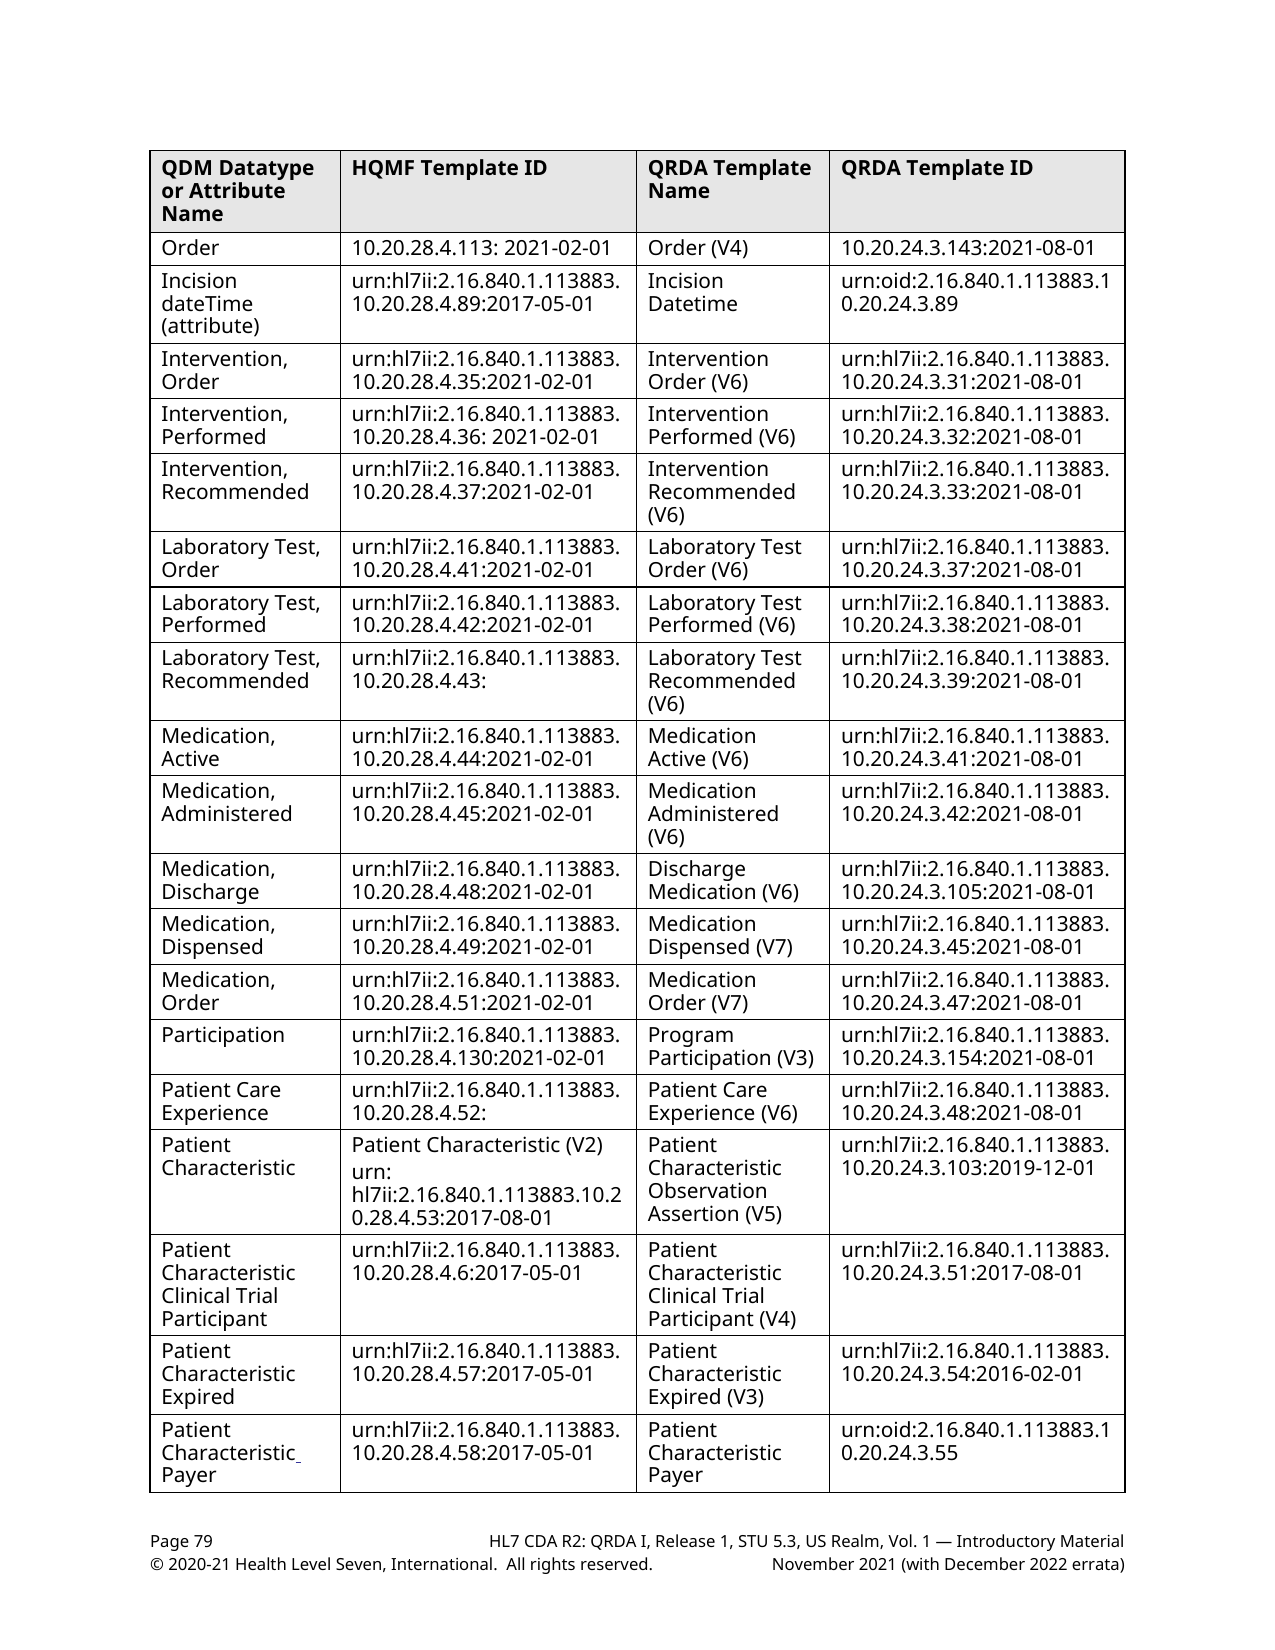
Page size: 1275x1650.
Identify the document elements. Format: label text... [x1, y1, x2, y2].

table_cell urn:hl7ii:2.16.840.1.113883.10.20.24.3.33:2021-08-01 [830, 454, 1124, 531]
table_cell urn:hl7ii:2.16.840.1.113883.10.20.24.3.51:2017-08-01 [830, 1235, 1124, 1335]
table_cell Laboratory Test, Recommended [151, 643, 340, 720]
table_cell urn:hl7ii:2.16.840.1.113883.10.20.28.4.43: [341, 643, 636, 720]
table_cell urn:hl7ii:2.16.840.1.113883.10.20.24.3.48:2021-08-01 [830, 1075, 1124, 1129]
table_cell urn:hl7ii:2.16.840.1.113883.10.20.28.4.52: [341, 1075, 636, 1129]
table_cell urn:hl7ii:2.16.840.1.113883.10.20.28.4.58:2017-05-01 [341, 1415, 636, 1492]
table_cell urn:hl7ii:2.16.840.1.113883.10.20.28.4.45:2021-02-01 [341, 776, 636, 853]
table_cell urn:hl7ii:2.16.840.1.113883.10.20.28.4.35:2021-02-01 [341, 344, 636, 398]
table_cell urn:hl7ii:2.16.840.1.113883.10.20.24.3.47:2021-08-01 [830, 965, 1124, 1019]
table_cell Laboratory Test Order (V6) [637, 532, 829, 586]
table_cell Medication, Order [151, 965, 340, 1019]
table_cell urn:hl7ii:2.16.840.1.113883.10.20.24.3.154:2021-08-01 [830, 1020, 1124, 1074]
table_cell Intervention, Performed [151, 399, 340, 453]
table_cell urn:oid:2.16.840.1.113883.10.20.24.3.89 [830, 266, 1124, 343]
table_cell Medication Active (V6) [637, 721, 829, 775]
table_cell urn:hl7ii:2.16.840.1.113883.10.20.28.4.49:2021-02-01 [341, 909, 636, 963]
table_cell urn:hl7ii:2.16.840.1.113883.10.20.28.4.51:2021-02-01 [341, 965, 636, 1019]
table_cell Incision dateTime (attribute) [151, 266, 340, 343]
table_cell Patient Care Experience (V6) [637, 1075, 829, 1129]
table_cell urn:hl7ii:2.16.840.1.113883.10.20.24.3.32:2021-08-01 [830, 399, 1124, 453]
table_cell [341, 233, 636, 264]
table_cell Laboratory Test, Performed [151, 588, 340, 642]
table_cell urn:hl7ii:2.16.840.1.113883.10.20.24.3.45:2021-08-01 [830, 909, 1124, 963]
table_cell Laboratory Test Performed (V6) [637, 588, 829, 642]
table_cell urn:hl7ii:2.16.840.1.113883.10.20.28.4.130:2021-02-01 [341, 1020, 636, 1074]
table_cell Program Participation (V3) [637, 1020, 829, 1074]
table_cell Intervention Recommended (V6) [637, 454, 829, 531]
table_cell Patient Characteristic Expired [151, 1336, 340, 1413]
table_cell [830, 233, 1124, 264]
table_cell urn:hl7ii:2.16.840.1.113883.10.20.24.3.42:2021-08-01 [830, 776, 1124, 853]
table_cell Patient Characteristic Payer [151, 1415, 340, 1492]
table_cell urn:hl7ii:2.16.840.1.113883.10.20.24.3.39:2021-08-01 [830, 643, 1124, 720]
table_cell Patient Characteristic Clinical Trial Participant [151, 1235, 340, 1335]
table_cell Patient Characteristic Expired (V3) [637, 1336, 829, 1413]
table_cell Medication Order (V7) [637, 965, 829, 1019]
table_cell urn:hl7ii:2.16.840.1.113883.10.20.28.4.89:2017-05-01 [341, 266, 636, 343]
table_cell Medication, Administered [151, 776, 340, 853]
table_cell urn:hl7ii:2.16.840.1.113883.10.20.28.4.57:2017-05-01 [341, 1336, 636, 1413]
table_cell Intervention, Order [151, 344, 340, 398]
table_cell urn:hl7ii:2.16.840.1.113883.10.20.28.4.37:2021-02-01 [341, 454, 636, 531]
table_cell urn:hl7ii:2.16.840.1.113883.10.20.24.3.105:2021-08-01 [830, 854, 1124, 908]
table_cell urn:hl7ii:2.16.840.1.113883.10.20.24.3.103:2019-12-01 [830, 1130, 1124, 1234]
table_cell urn:hl7ii:2.16.840.1.113883.10.20.28.4.6:2017-05-01 [341, 1235, 636, 1335]
table_cell urn:hl7ii:2.16.840.1.113883.10.20.24.3.31:2021-08-01 [830, 344, 1124, 398]
table_cell Intervention, Recommended [151, 454, 340, 531]
table_cell Laboratory Test Recommended (V6) [637, 643, 829, 720]
table_cell Participation [151, 1020, 340, 1074]
table_cell urn:hl7ii:2.16.840.1.113883.10.20.28.4.36: 2021-02-01 [341, 399, 636, 453]
table_cell Medication, Dispensed [151, 909, 340, 963]
table_cell Incision Datetime [637, 266, 829, 343]
table_cell Medication Dispensed (V7) [637, 909, 829, 963]
table_cell Intervention Performed (V6) [637, 399, 829, 453]
table_cell Patient Characteristic Observation Assertion (V5) [637, 1130, 829, 1234]
table_cell urn:oid:2.16.840.1.113883.10.20.24.3.55 [830, 1415, 1124, 1492]
table_cell urn:hl7ii:2.16.840.1.113883.10.20.24.3.54:2016-02-01 [830, 1336, 1124, 1413]
table_cell urn:hl7ii:2.16.840.1.113883.10.20.24.3.41:2021-08-01 [830, 721, 1124, 775]
table_header QRDA Template Name [637, 151, 829, 232]
table_cell Patient Characteristic [151, 1130, 340, 1234]
table_cell Immunization, Order (V4) [637, 233, 829, 264]
table_cell Immunization, Order [151, 233, 340, 264]
table_cell urn:hl7ii:2.16.840.1.113883.10.20.24.3.37:2021-08-01 [830, 532, 1124, 586]
table_header QRDA Template ID [830, 151, 1124, 232]
table_cell Medication Administered (V6) [637, 776, 829, 853]
table_cell urn:hl7ii:2.16.840.1.113883.10.20.28.4.48:2021-02-01 [341, 854, 636, 908]
table_cell Patient Care Experience [151, 1075, 340, 1129]
table_cell Intervention Order (V6) [637, 344, 829, 398]
table_cell Patient Characteristic Clinical Trial Participant (V4) [637, 1235, 829, 1335]
table_header HQMF Template ID [341, 151, 636, 232]
table_cell urn:hl7ii:2.16.840.1.113883.10.20.28.4.44:2021-02-01 [341, 721, 636, 775]
table_header QDM Datatype or Attribute Name [151, 151, 340, 232]
table_cell urn:hl7ii:2.16.840.1.113883.10.20.24.3.38:2021-08-01 [830, 588, 1124, 642]
table_cell Laboratory Test, Order [151, 532, 340, 586]
table_cell Medication, Active [151, 721, 340, 775]
table_cell urn:hl7ii:2.16.840.1.113883.10.20.28.4.42:2021-02-01 [341, 588, 636, 642]
table_cell Medication, Discharge [151, 854, 340, 908]
table_cell Discharge Medication (V6) [637, 854, 829, 908]
table_cell Patient Characteristic (V2) urn: hl7ii:2.16.840.1.113883.10.20.28.4.53:2017-08-01 [341, 1130, 636, 1234]
table_cell Patient Characteristic Payer [637, 1415, 829, 1492]
table_cell urn:hl7ii:2.16.840.1.113883.10.20.28.4.41:2021-02-01 [341, 532, 636, 586]
